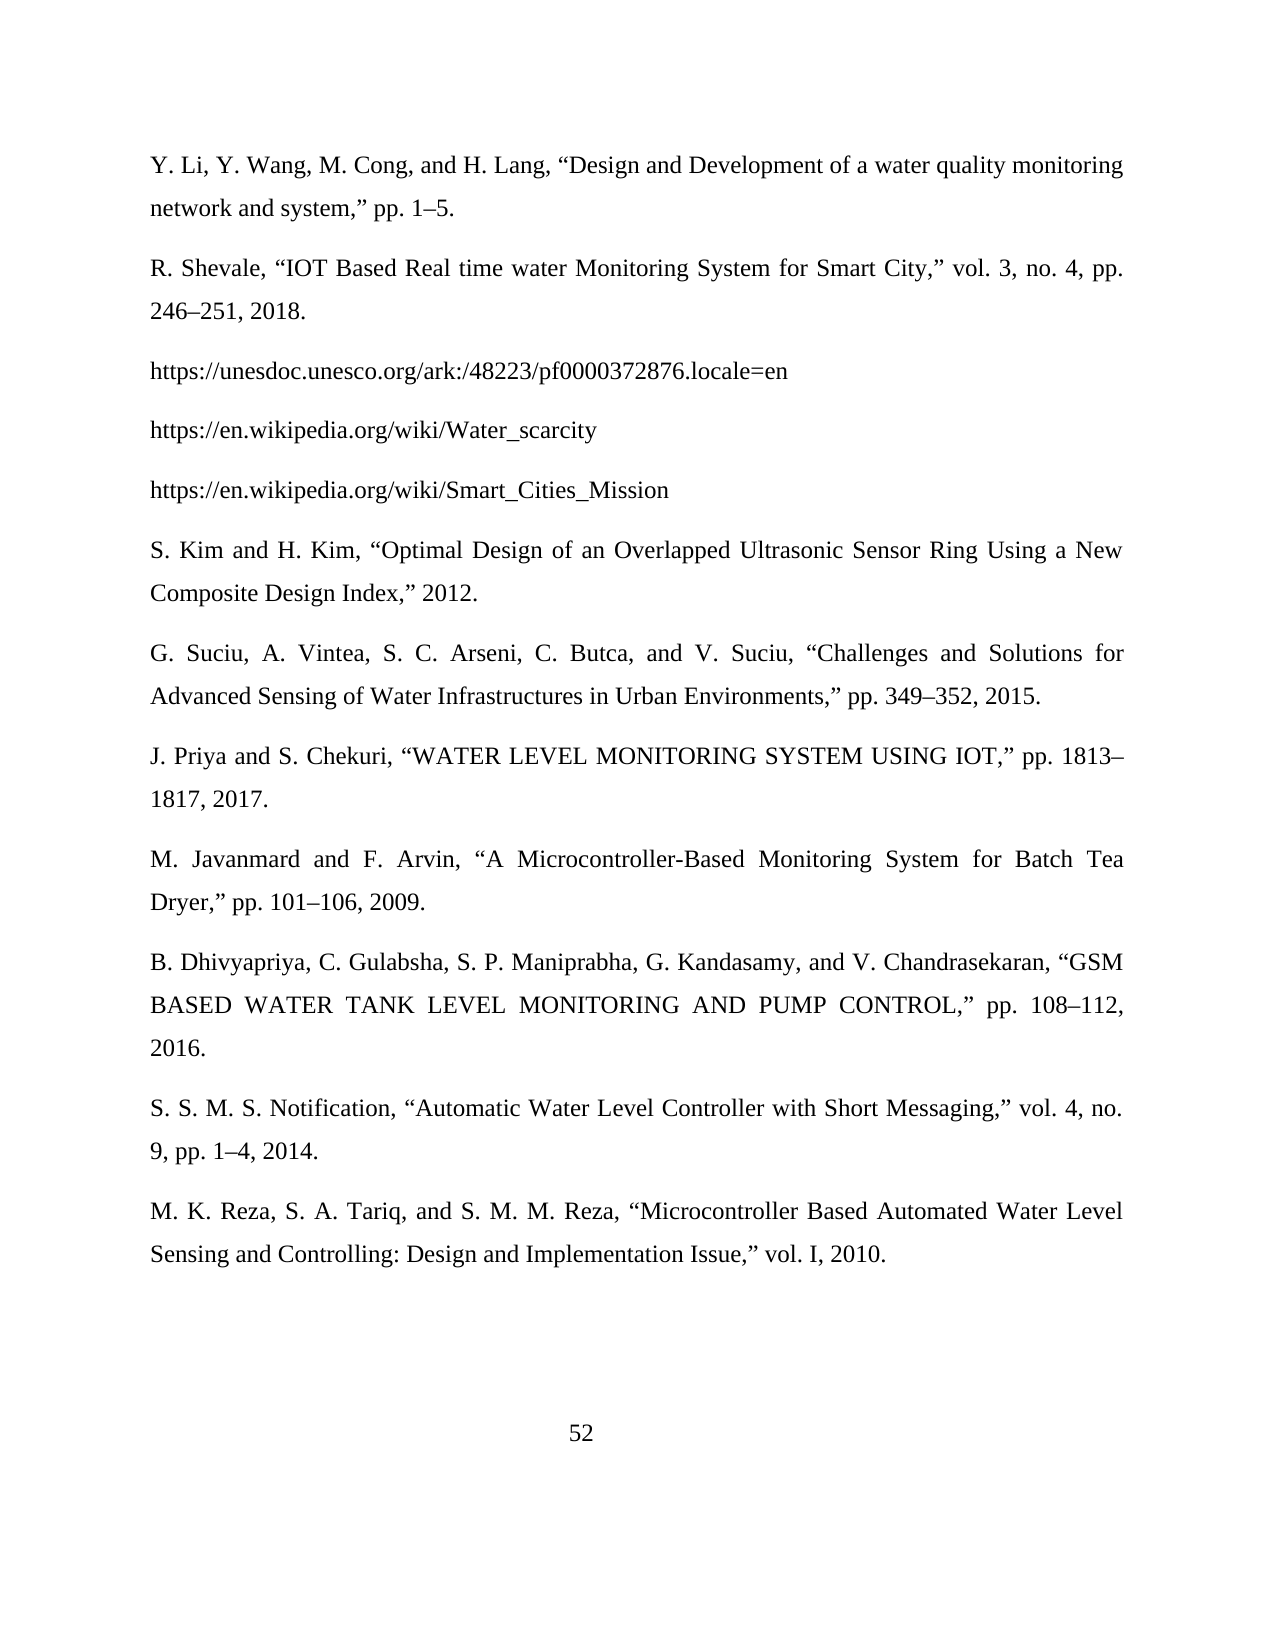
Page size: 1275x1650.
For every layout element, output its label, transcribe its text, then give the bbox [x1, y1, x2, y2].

text 52 [150, 1418, 1125, 1447]
text Y. Li, Y. Wang, M. Cong, and H. Lang, “Design and Development of a water quality monitoring network and system,” pp. 1–5. [150, 150, 1125, 222]
text B. Dhivyapriya, C. Gulabsha, S. P. Maniprabha, G. Kandasamy, and V. Chandrasekaran, “GSM BASED WATER TANK LEVEL MONITORING AND PUMP CONTROL,” pp. 108–112, 2016. [150, 947, 1125, 1062]
text https://en.wikipedia.org/wiki/Water_scarcity [150, 416, 1125, 444]
text S. S. M. S. Notification, “Automatic Water Level Controller with Short Messaging,” vol. 4, no. 9, pp. 1–4, 2014. [150, 1093, 1125, 1165]
text M. Javanmard and F. Arvin, “A Microcontroller-Based Monitoring System for Batch Tea Dryer,” pp. 101–106, 2009. [150, 844, 1125, 916]
text M. K. Reza, S. A. Tariq, and S. M. M. Reza, “Microcontroller Based Automated Water Level Sensing and Controlling: Design and Implementation Issue,” vol. I, 2010. [150, 1196, 1125, 1268]
text R. Shevale, “IOT Based Real time water Monitoring System for Smart City,” vol. 3, no. 4, pp. 246–251, 2018. [150, 253, 1125, 325]
text S. Kim and H. Kim, “Optimal Design of an Overlapped Ultrasonic Sensor Ring Using a New Composite Design Index,” 2012. [150, 535, 1125, 607]
text J. Priya and S. Chekuri, “WATER LEVEL MONITORING SYSTEM USING IOT,” pp. 1813–1817, 2017. [150, 741, 1125, 813]
text G. Suciu, A. Vintea, S. C. Arseni, C. Butca, and V. Suciu, “Challenges and Solutions for Advanced Sensing of Water Infrastructures in Urban Environments,” pp. 349–352, 2015. [150, 638, 1125, 710]
text https://en.wikipedia.org/wiki/Smart_Cities_Mission [150, 475, 1125, 504]
text https://unesdoc.unesco.org/ark:/48223/pf0000372876.locale=en [150, 356, 1125, 384]
